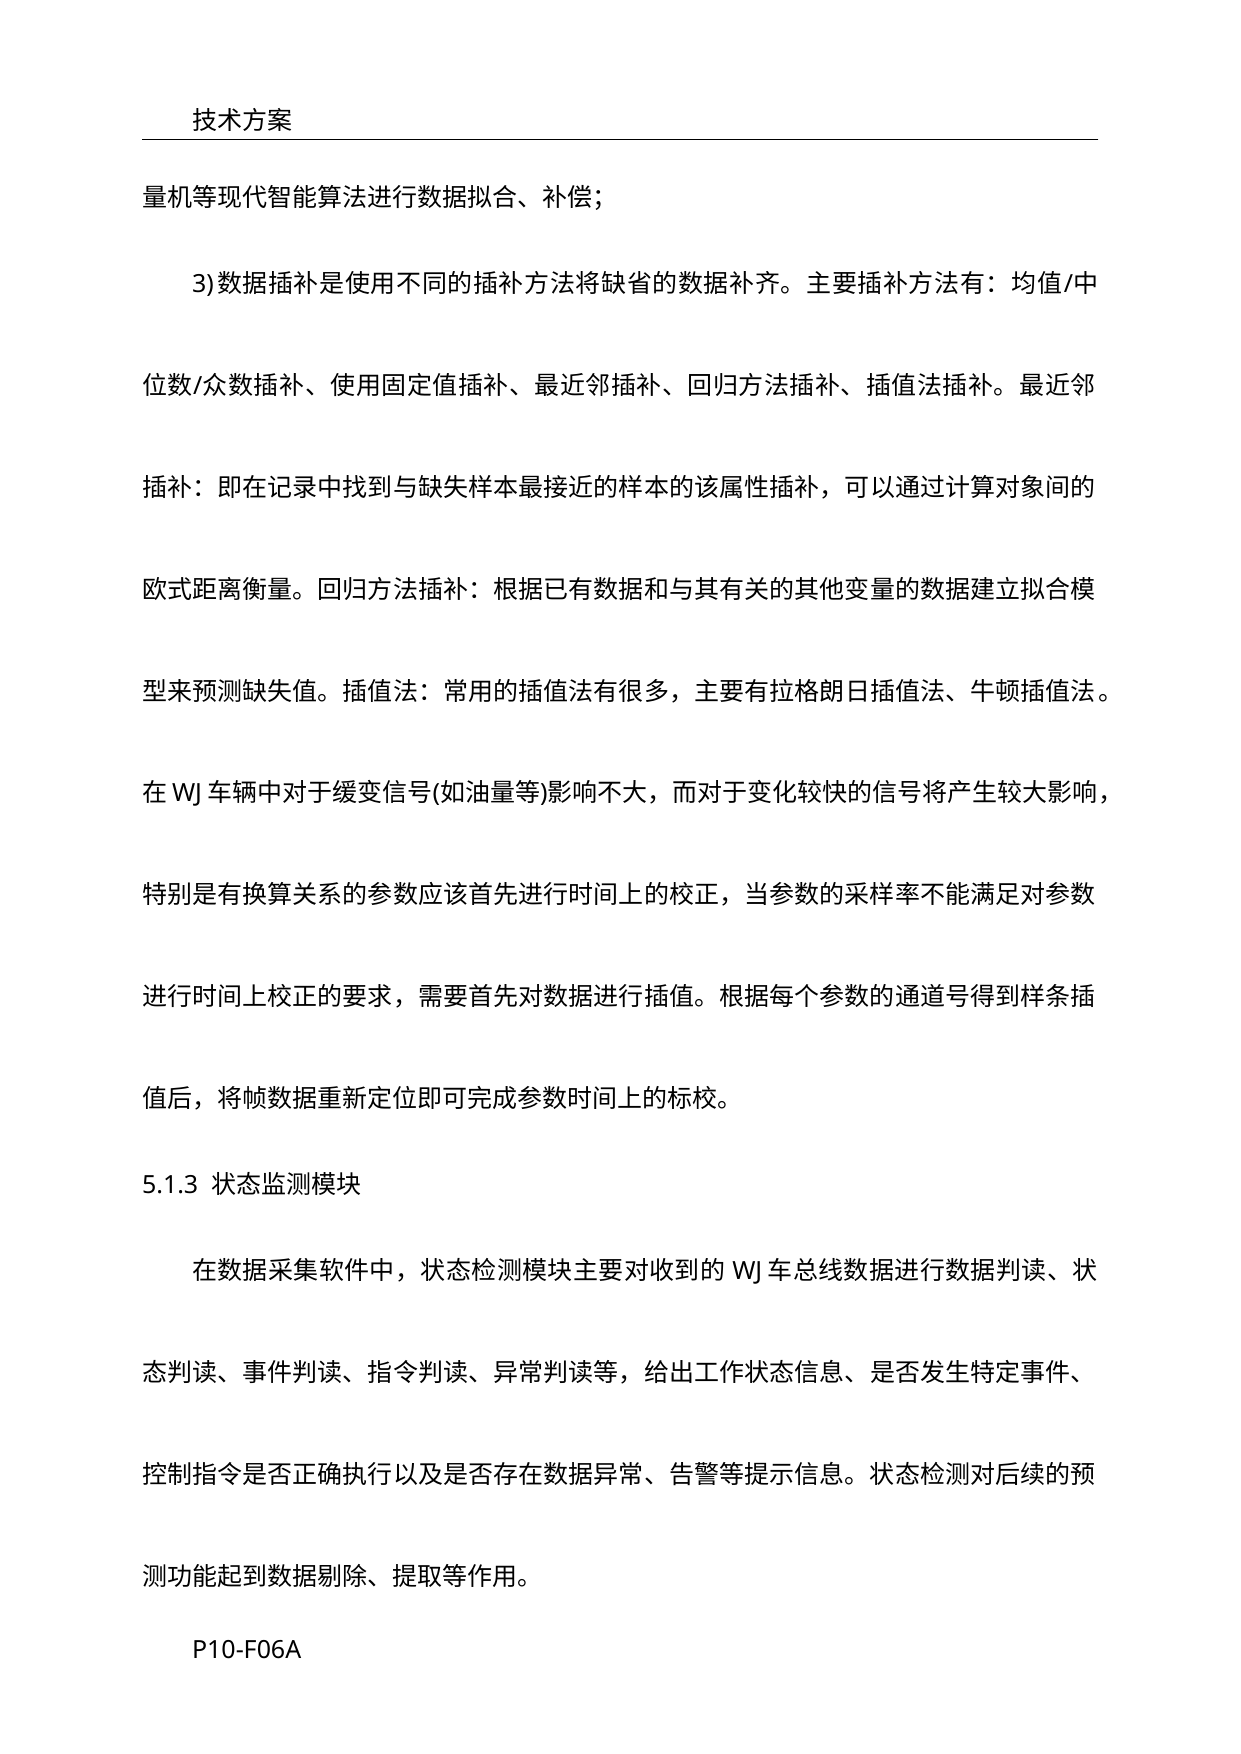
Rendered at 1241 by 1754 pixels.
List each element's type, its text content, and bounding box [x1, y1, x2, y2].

text 在数据采集软件中，状态检测模块主要对收到的WJ车总线数据进行数据判读、状态判读、事件判读、指令判读、异常判读等，给出工作状态信息、是否发生特定事件、控制指令是否正确执行以及是否存在数据异常、告警等提示信息。状态检测对后续的预测功能起到数据剔除、提取等作用。 [142, 1235, 1098, 1608]
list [142, 162, 1098, 229]
subtitle 状态监测模块 [142, 1149, 1098, 1217]
list 数据插补是使用不同的插补方法将缺省的数据补齐。主要插补方法有：均值/中位数/众数插补、使用固定值插补、最近邻插补、回归方法插补、插值法插补。最近邻插补：即在记录中找到与缺失样本最接近的样本的该属性插补，可以通过计算对象间的欧式距离衡量。回归方法插补：根据已有数据和与其有关的其他变量的数据建立拟合模型来预测缺失值。插值法：常用的插值法有很多，主要有拉格朗日插值法、牛顿插值法。在WJ车辆中对于缓变信号(如油量等)影响不大，而对于变化较快的信号将产生较大影响，特别是有换算关系的参数应该首先进行时间上的校正，当参数的采样率不能满足对参数进行时间上校正的要求，需要首先对数据进行插值。根据每个参数的通道号得到样条插值后，将帧数据重新定位即可完成参数时间上的标校。 [142, 248, 1098, 1131]
